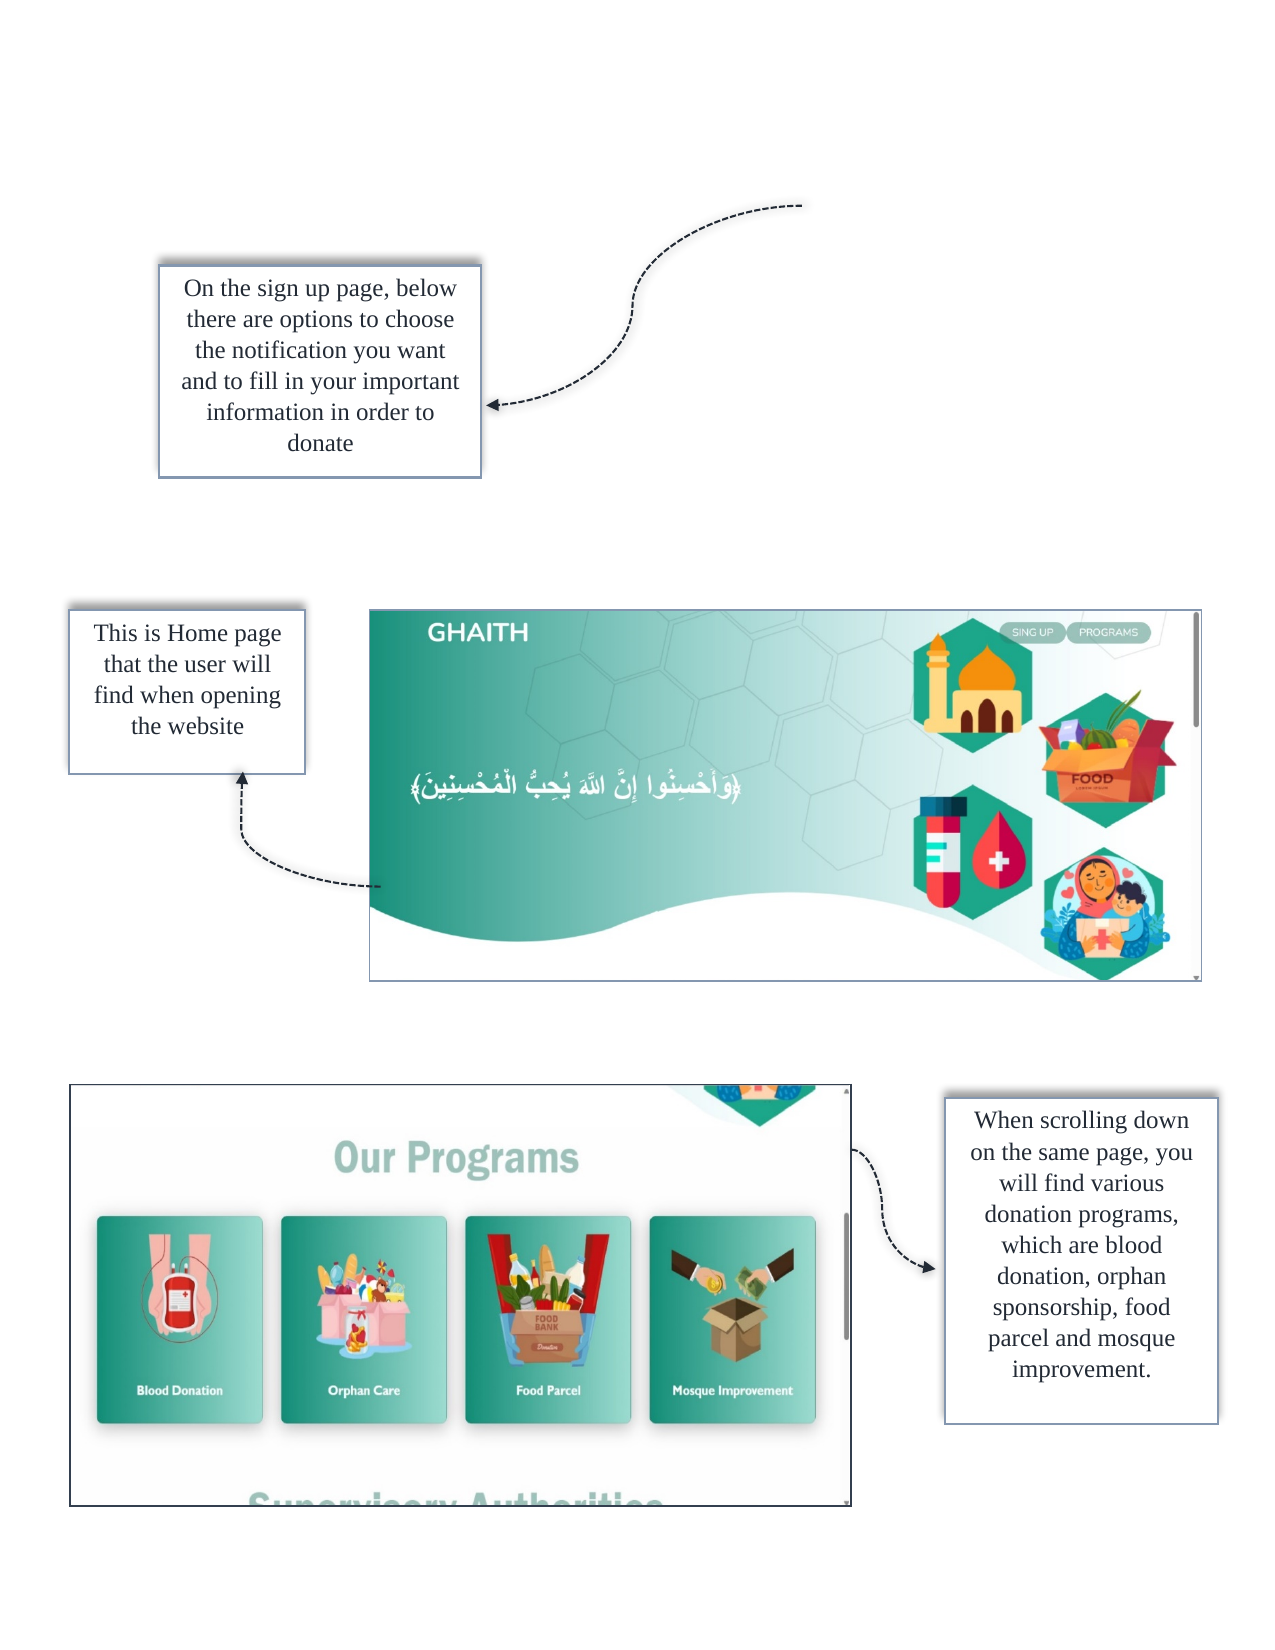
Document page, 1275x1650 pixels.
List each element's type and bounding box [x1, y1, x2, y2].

picture [71, 1085, 849, 1505]
picture [370, 611, 1201, 980]
